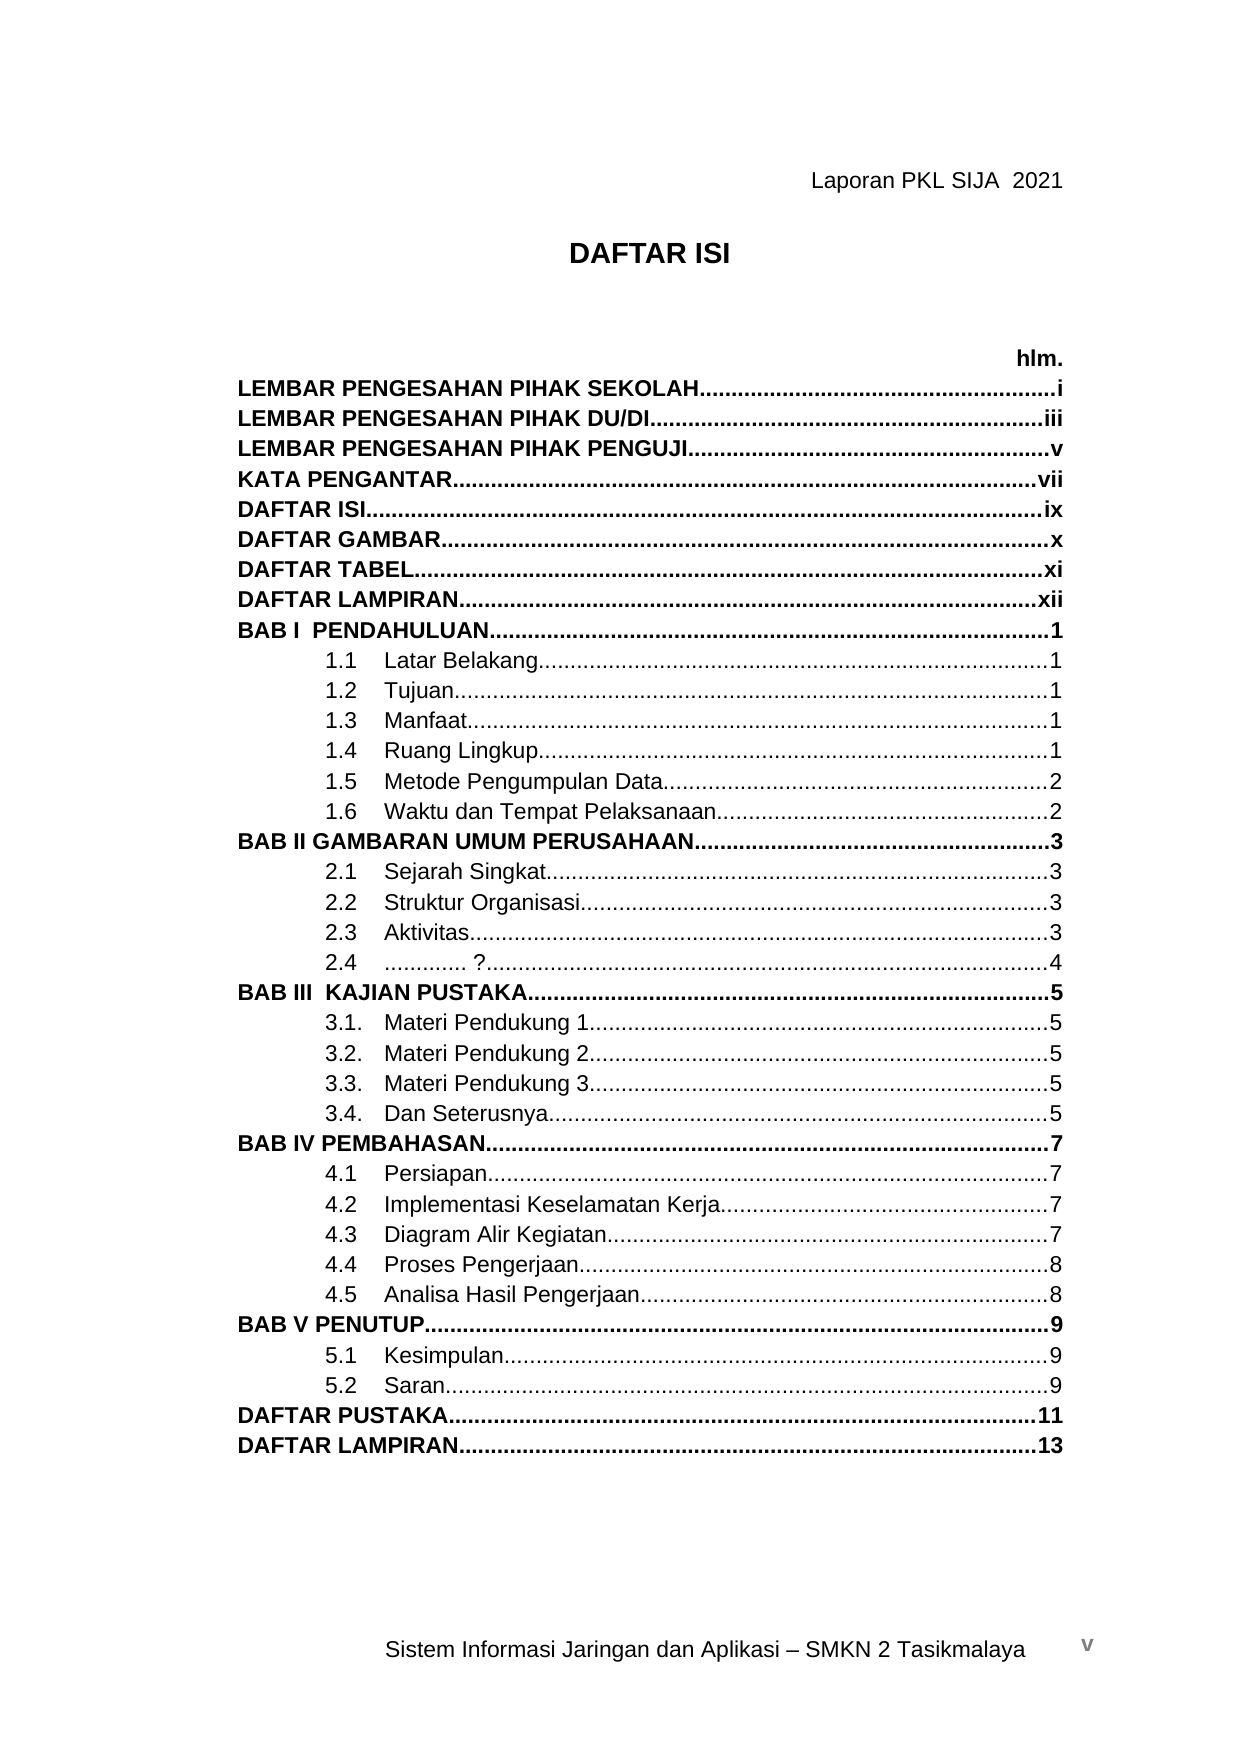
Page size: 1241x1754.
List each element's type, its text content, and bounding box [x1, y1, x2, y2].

text 1.2 Tujuan 1 [325, 677, 1063, 703]
text 3.1. Materi Pendukung 1 5 [325, 1009, 1063, 1036]
text DAFTAR LAMPIRAN 13 [236, 1432, 1063, 1459]
text 1.1 Latar Belakang 1 [325, 647, 1063, 673]
text DAFTAR GAMBAR x [236, 526, 1063, 552]
text 5.1 Kesimpulan 9 [325, 1342, 1063, 1368]
text 4.3 Diagram Alir Kegiatan 7 [325, 1221, 1063, 1247]
text 4.1 Persiapan 7 [325, 1160, 1063, 1187]
text 1.4 Ruang Lingkup 1 [325, 737, 1063, 764]
text 4.2 Implementasi Keselamatan Kerja 7 [325, 1191, 1063, 1217]
text 4.5 Analisa Hasil Pengerjaan 8 [325, 1281, 1063, 1308]
text 1.5 Metode Pengumpulan Data 2 [325, 768, 1063, 794]
subtitle DAFTAR ISI [236, 236, 1063, 270]
text BAB III KAJIAN PUSTAKA 5 [236, 979, 1063, 1006]
text 1.6 Waktu dan Tempat Pelaksanaan 2 [325, 798, 1063, 824]
text 4.4 Proses Pengerjaan 8 [325, 1251, 1063, 1277]
text DAFTAR LAMPIRAN xii [236, 586, 1063, 613]
text LEMBAR PENGESAHAN PIHAK SEKOLAH i [236, 375, 1063, 401]
text LEMBAR PENGESAHAN PIHAK DU/DI iii [236, 405, 1063, 432]
text DAFTAR PUSTAKA 11 [236, 1402, 1063, 1428]
text KATA PENGANTAR vii [236, 466, 1063, 492]
text BAB IV PEMBAHASAN 7 [236, 1130, 1063, 1157]
text BAB I PENDAHULUAN 1 [236, 617, 1063, 643]
text LEMBAR PENGESAHAN PIHAK PENGUJI v [236, 435, 1063, 462]
text hlm. [236, 345, 1063, 371]
text BAB II GAMBARAN UMUM PERUSAHAAN 3 [236, 828, 1063, 854]
text 2.3 Aktivitas 3 [325, 919, 1063, 945]
text 3.4. Dan Seterusnya 5 [325, 1100, 1063, 1126]
text 5.2 Saran 9 [325, 1372, 1063, 1398]
text BAB V PENUTUP 9 [236, 1311, 1063, 1338]
text DAFTAR ISI ix [236, 496, 1063, 522]
text 2.4 ............. ? 4 [325, 949, 1063, 975]
text 2.2 Struktur Organisasi 3 [325, 888, 1063, 915]
text 3.3. Materi Pendukung 3 5 [325, 1070, 1063, 1096]
text 1.3 Manfaat 1 [325, 707, 1063, 734]
text 2.1 Sejarah Singkat 3 [325, 858, 1063, 885]
text 3.2. Materi Pendukung 2 5 [325, 1039, 1063, 1066]
text DAFTAR TABEL xi [236, 556, 1063, 583]
